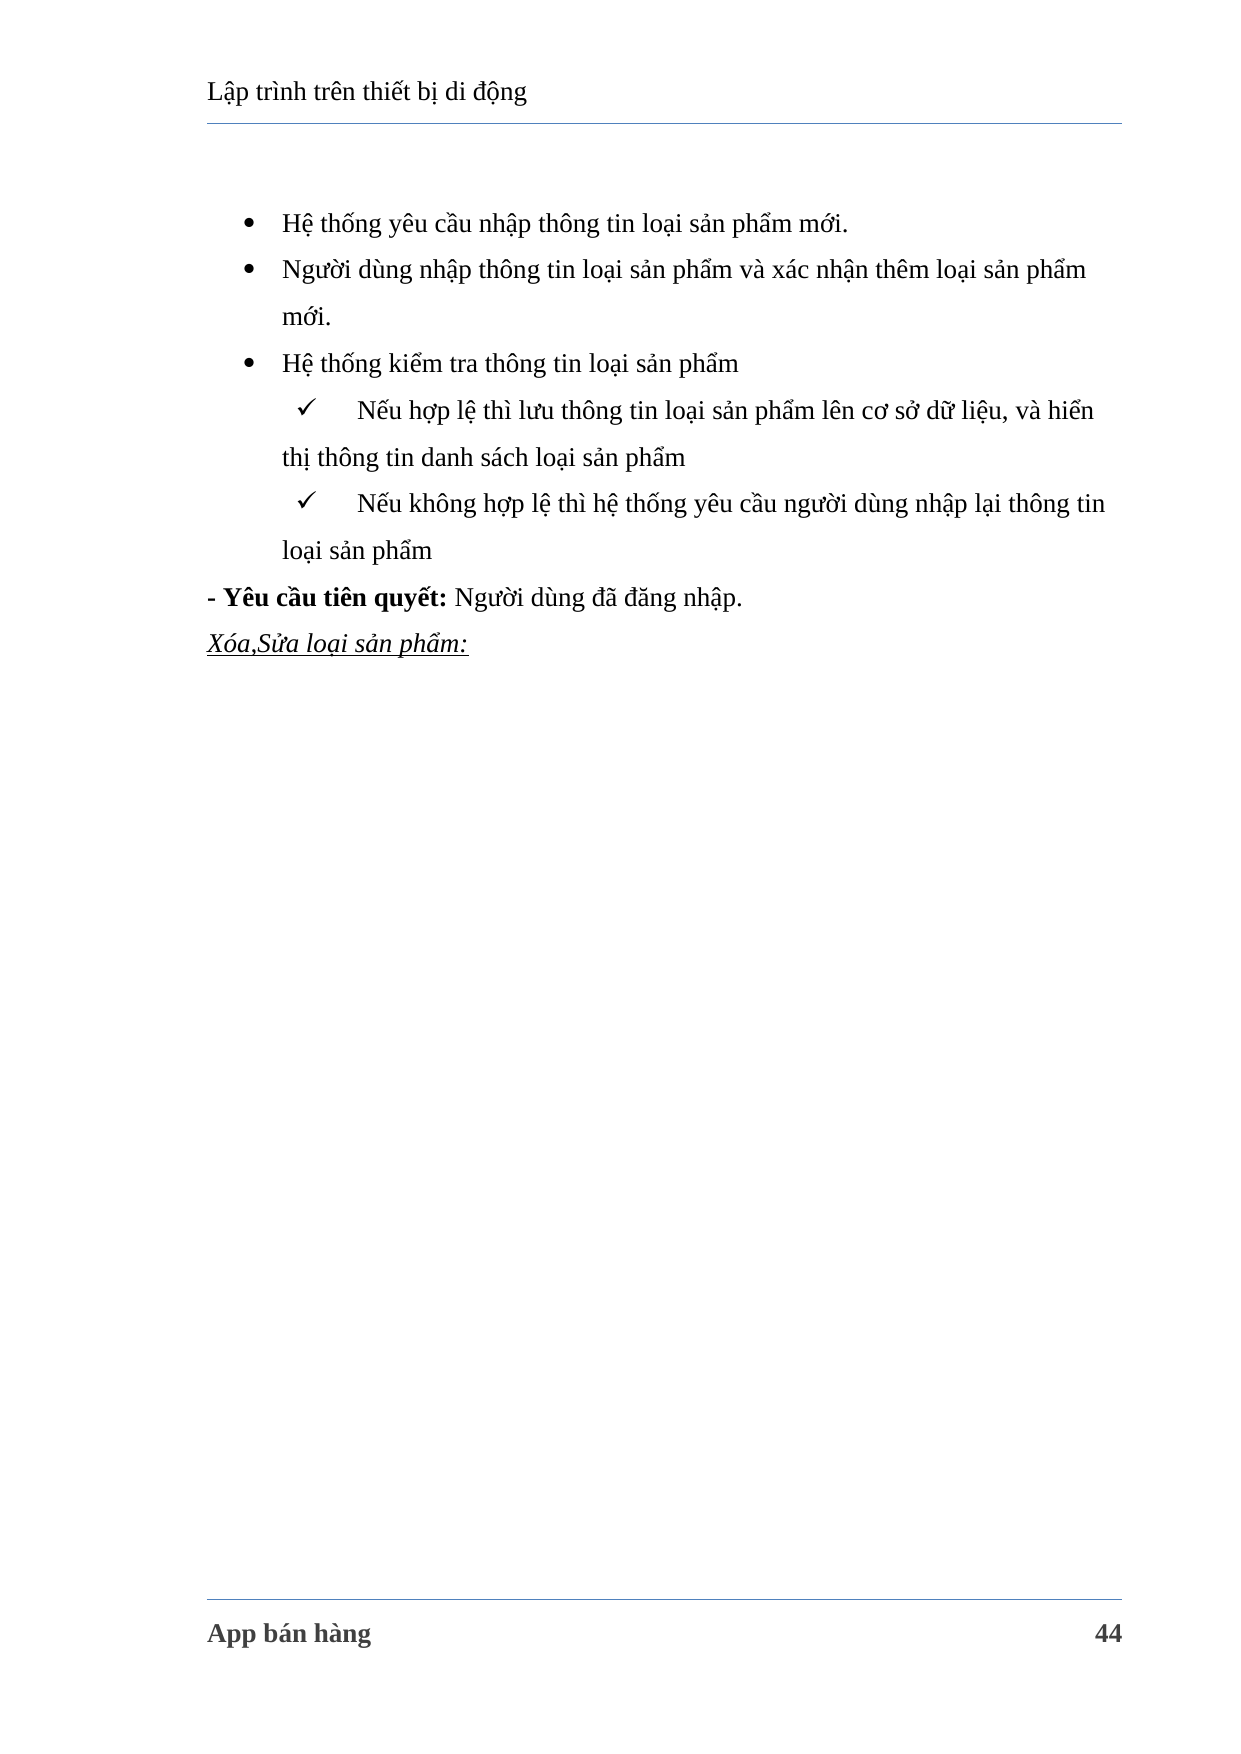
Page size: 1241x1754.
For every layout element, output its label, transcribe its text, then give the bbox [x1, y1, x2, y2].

list Nếu hợp lệ thì lưu thông tin loại sản phẩm lên cơ sở dữ liệu, và hiển thị thông tin danh sách loại sản phẩm [282, 394, 1122, 472]
text - Yêu cầu tiên quyết: Người dùng đã đăng nhập. [207, 581, 1122, 612]
list Hệ thống yêu cầu nhập thông tin loại sản phẩm mới. [244, 207, 1122, 238]
list Nếu không hợp lệ thì hệ thống yêu cầu người dùng nhập lại thông tin loại sản phẩm [282, 487, 1122, 565]
text Xóa,Sửa loại sản phẩm: [207, 627, 1122, 659]
list Người dùng nhập thông tin loại sản phẩm và xác nhận thêm loại sản phẩm mới. [244, 254, 1122, 332]
list Hệ thống kiểm tra thông tin loại sản phẩm [244, 347, 1122, 378]
